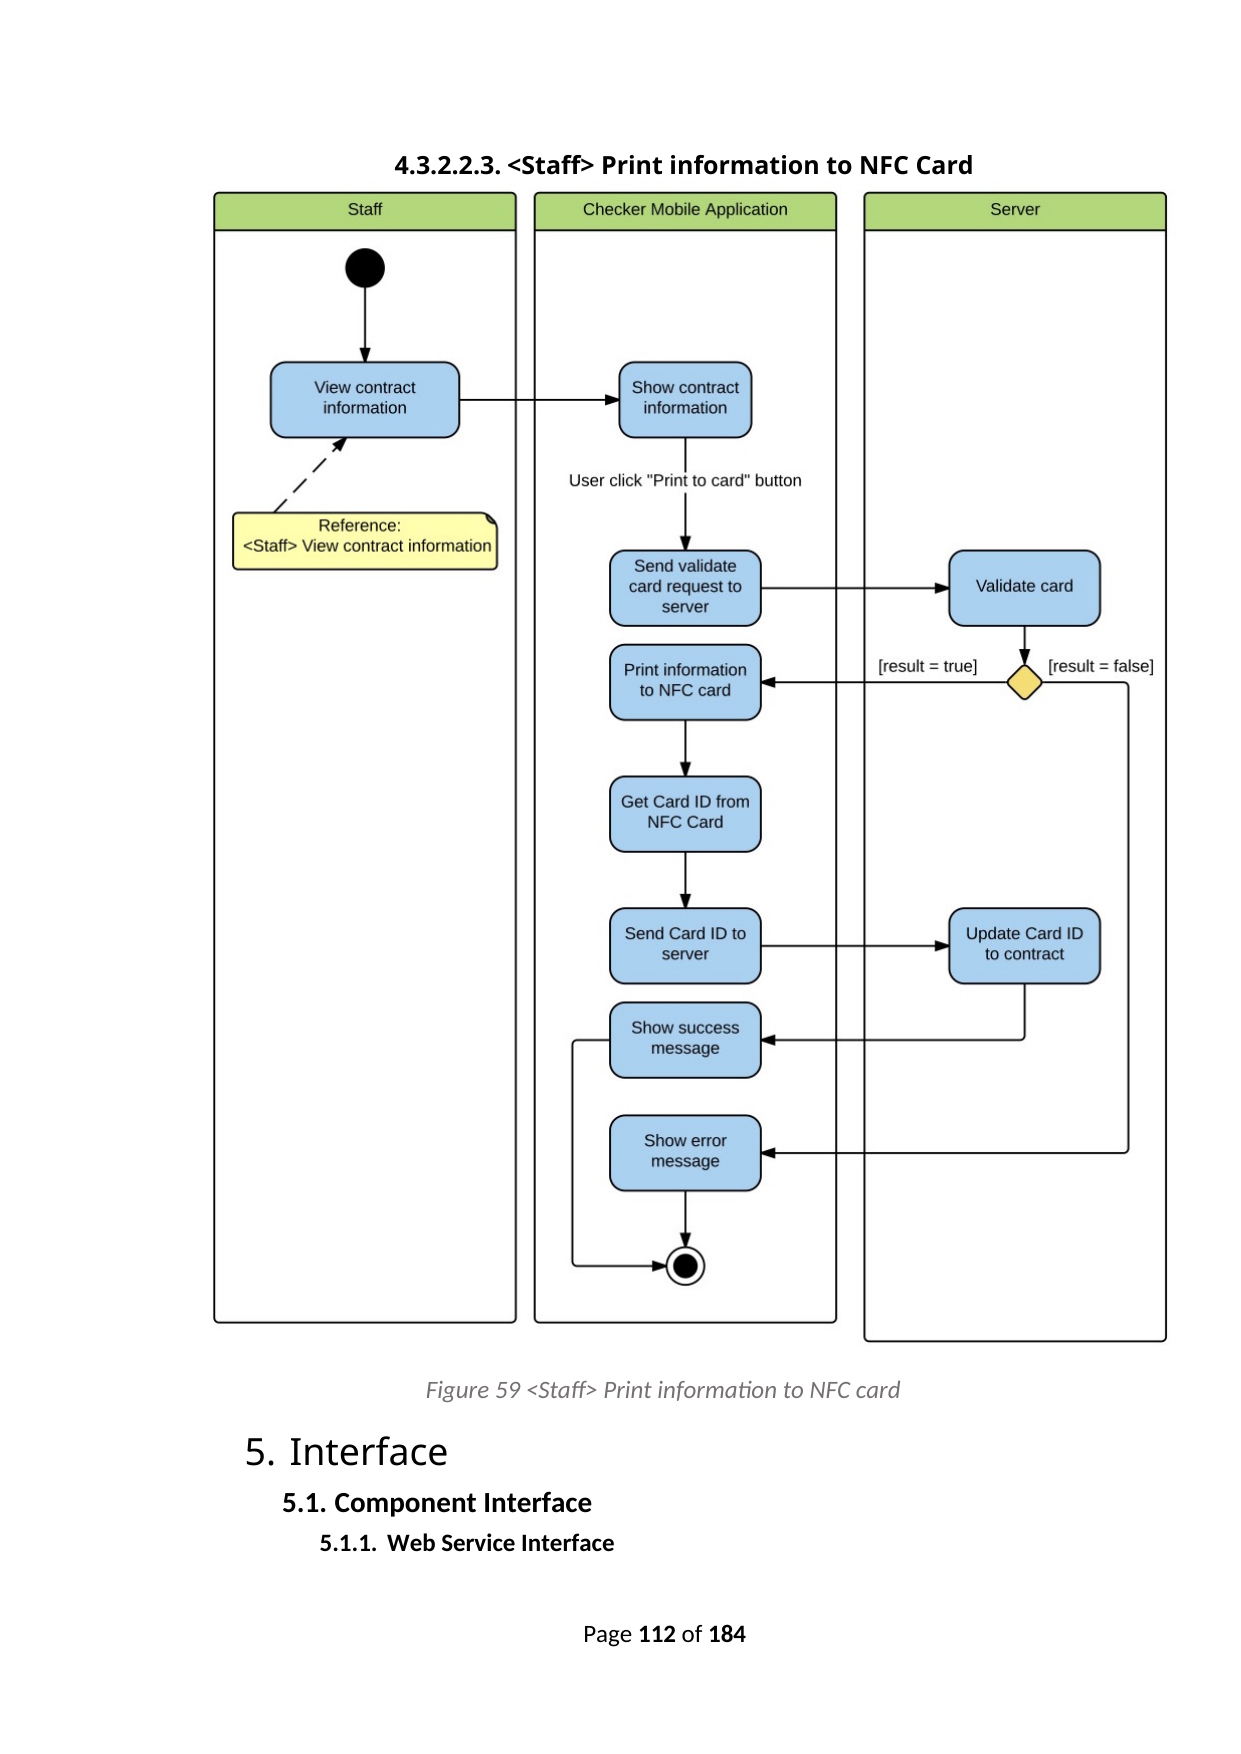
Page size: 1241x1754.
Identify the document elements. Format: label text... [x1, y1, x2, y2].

picture [206, 181, 1180, 1355]
subtitle Component Interface [282, 1484, 1122, 1520]
subtitle <Staff> Print information to NFC Card [394, 148, 1122, 181]
subtitle Interface [244, 1425, 1122, 1476]
subtitle Web Service Interface [319, 1527, 1122, 1557]
